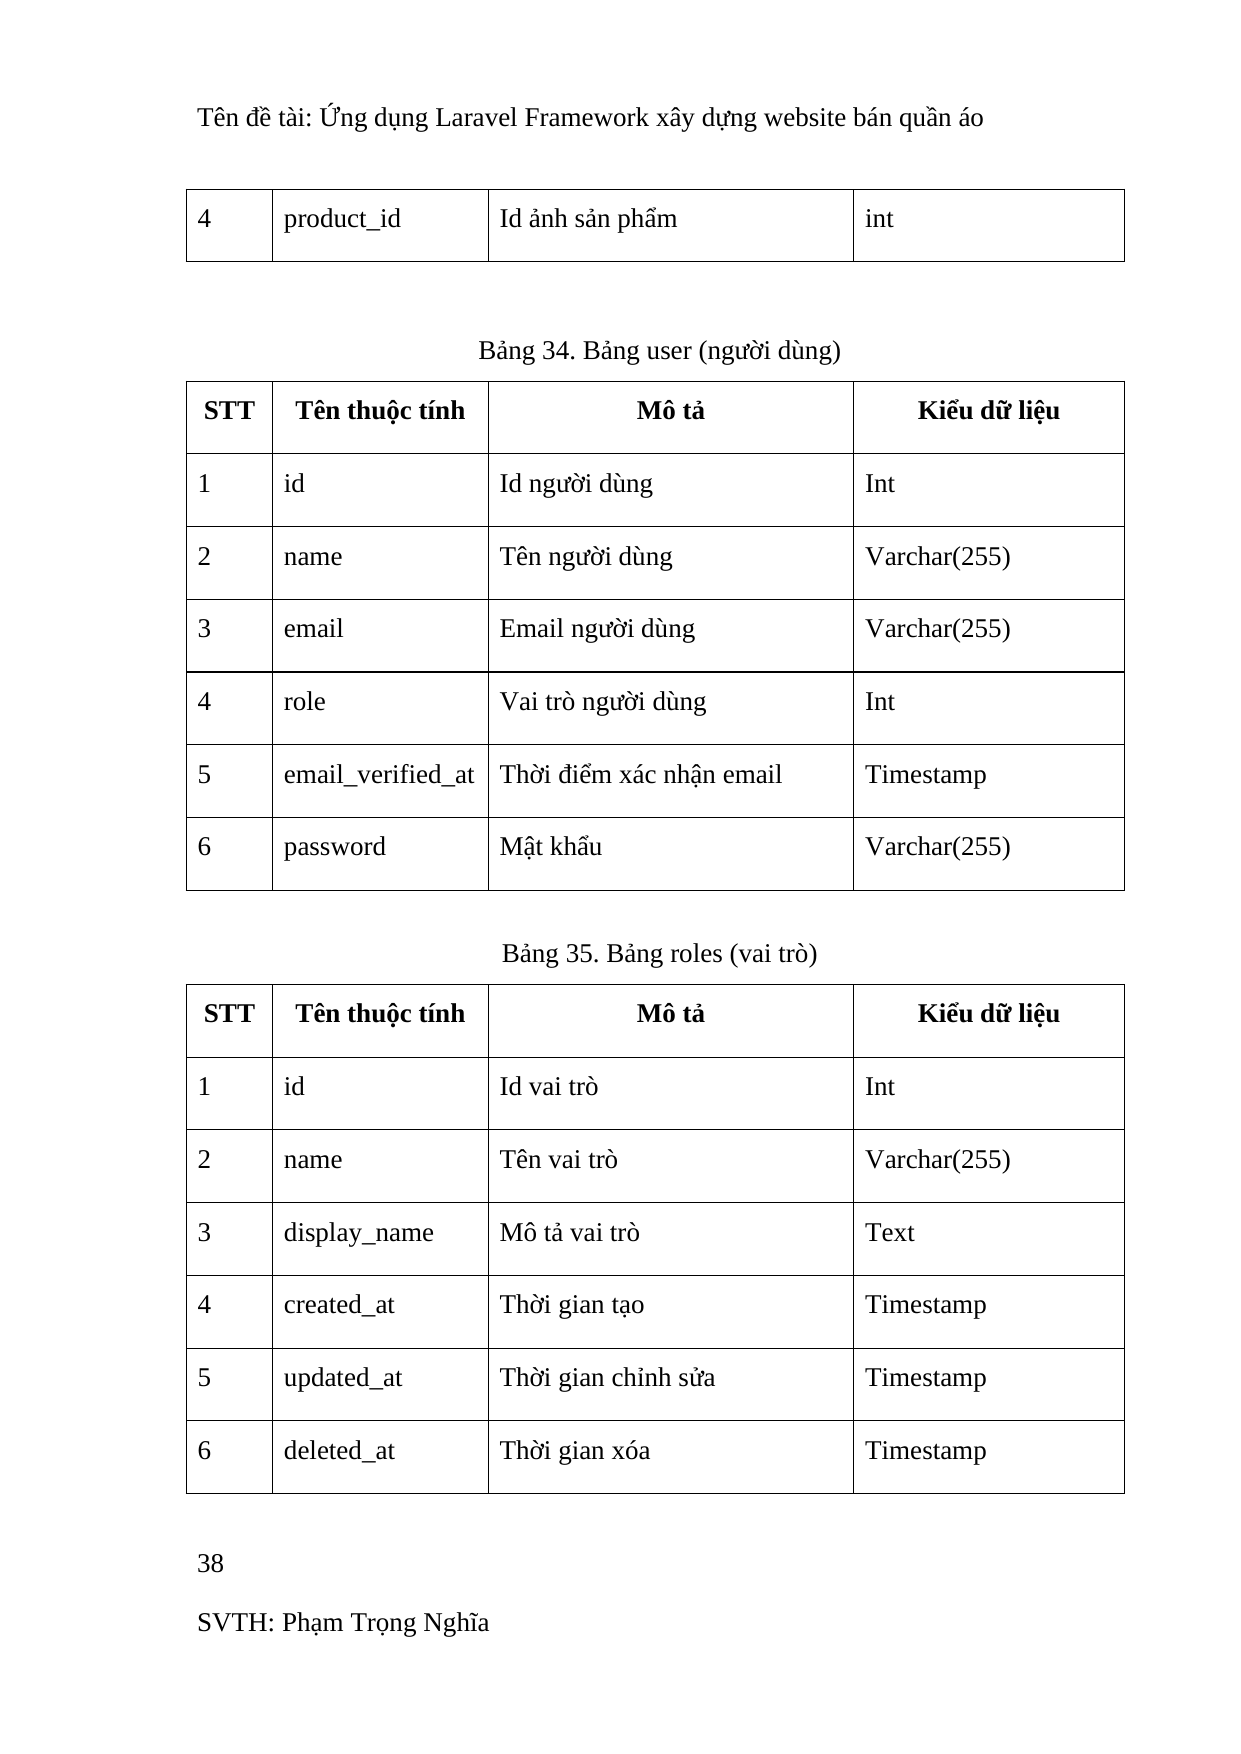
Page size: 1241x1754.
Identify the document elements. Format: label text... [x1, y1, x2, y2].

table_cell password [273, 818, 488, 889]
table_header Tên thuộc tính [273, 985, 488, 1057]
table_cell Varchar(255) [854, 818, 1124, 889]
table_cell updated_at [273, 1349, 488, 1420]
table_cell Tên vai trò [489, 1130, 853, 1202]
table_cell Timestamp [854, 1349, 1124, 1420]
table_header Mô tả [489, 985, 853, 1057]
table_cell 4 [187, 190, 272, 261]
table_cell Varchar(255) [854, 1130, 1124, 1202]
table_cell Varchar(255) [854, 600, 1124, 671]
table_cell Int [854, 454, 1124, 526]
table_cell email_verified_at [273, 745, 488, 817]
table_cell 2 [187, 527, 272, 599]
table_cell email [273, 600, 488, 671]
table_header STT [187, 382, 272, 453]
text Bảng 34. Bảng user (người dùng) [197, 334, 1122, 365]
table_cell role [273, 673, 488, 744]
table_cell Id vai trò [489, 1058, 853, 1129]
table_cell product_id [273, 190, 488, 261]
table_cell display_name [273, 1203, 488, 1275]
table_cell Thời gian tạo [489, 1276, 853, 1347]
table_cell Email người dùng [489, 600, 853, 671]
table_cell int [854, 190, 1124, 261]
table_cell 2 [187, 1130, 272, 1202]
table_cell name [273, 527, 488, 599]
table_cell 1 [187, 1058, 272, 1129]
table_cell 4 [187, 673, 272, 744]
table_cell Timestamp [854, 1421, 1124, 1493]
table_header Mô tả [489, 382, 853, 453]
table_header Tên thuộc tính [273, 382, 488, 453]
table_header Kiểu dữ liệu [854, 985, 1124, 1057]
table_cell 6 [187, 1421, 272, 1493]
table_cell 1 [187, 454, 272, 526]
table_cell Text [854, 1203, 1124, 1275]
table_cell id [273, 1058, 488, 1129]
table_cell 5 [187, 745, 272, 817]
table_cell name [273, 1130, 488, 1202]
table_cell Mật khẩu [489, 818, 853, 889]
table_cell 3 [187, 600, 272, 671]
table_cell 5 [187, 1349, 272, 1420]
table_cell Id ảnh sản phẩm [489, 190, 853, 261]
table_cell created_at [273, 1276, 488, 1347]
table_header Kiểu dữ liệu [854, 382, 1124, 453]
table_cell Tên người dùng [489, 527, 853, 599]
table_cell 6 [187, 818, 272, 889]
table_cell Varchar(255) [854, 527, 1124, 599]
table_cell Timestamp [854, 745, 1124, 817]
table_cell Id người dùng [489, 454, 853, 526]
text Bảng 35. Bảng roles (vai trò) [197, 937, 1122, 968]
table_cell Mô tả vai trò [489, 1203, 853, 1275]
table_cell 3 [187, 1203, 272, 1275]
table_cell 4 [187, 1276, 272, 1347]
table_cell Thời gian xóa [489, 1421, 853, 1493]
table_cell deleted_at [273, 1421, 488, 1493]
table_cell Vai trò người dùng [489, 673, 853, 744]
table_cell Int [854, 1058, 1124, 1129]
table_cell Int [854, 673, 1124, 744]
table_cell Thời điểm xác nhận email [489, 745, 853, 817]
table_header STT [187, 985, 272, 1057]
table_cell id [273, 454, 488, 526]
table_cell Timestamp [854, 1276, 1124, 1347]
table_cell Thời gian chỉnh sửa [489, 1349, 853, 1420]
